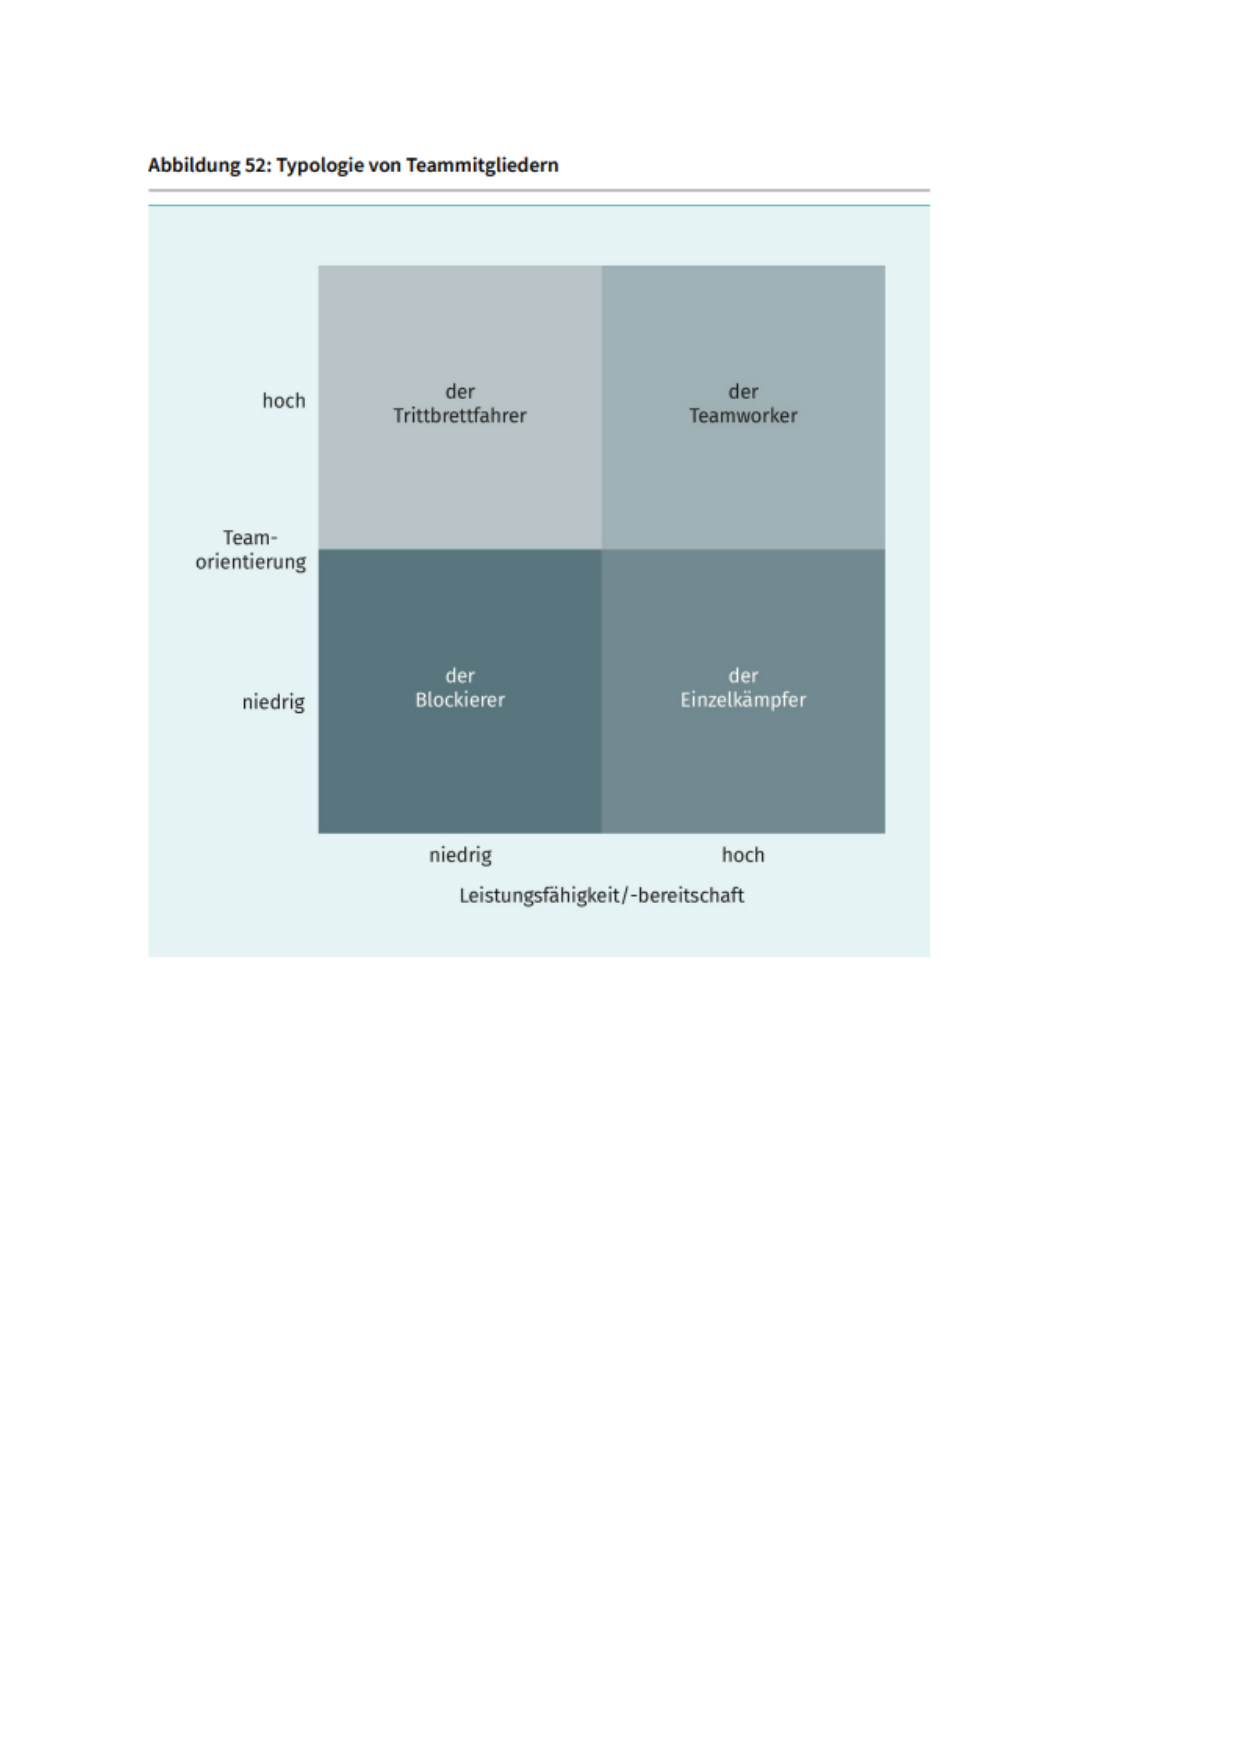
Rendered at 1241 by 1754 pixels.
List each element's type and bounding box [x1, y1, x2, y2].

picture [147, 147, 931, 964]
